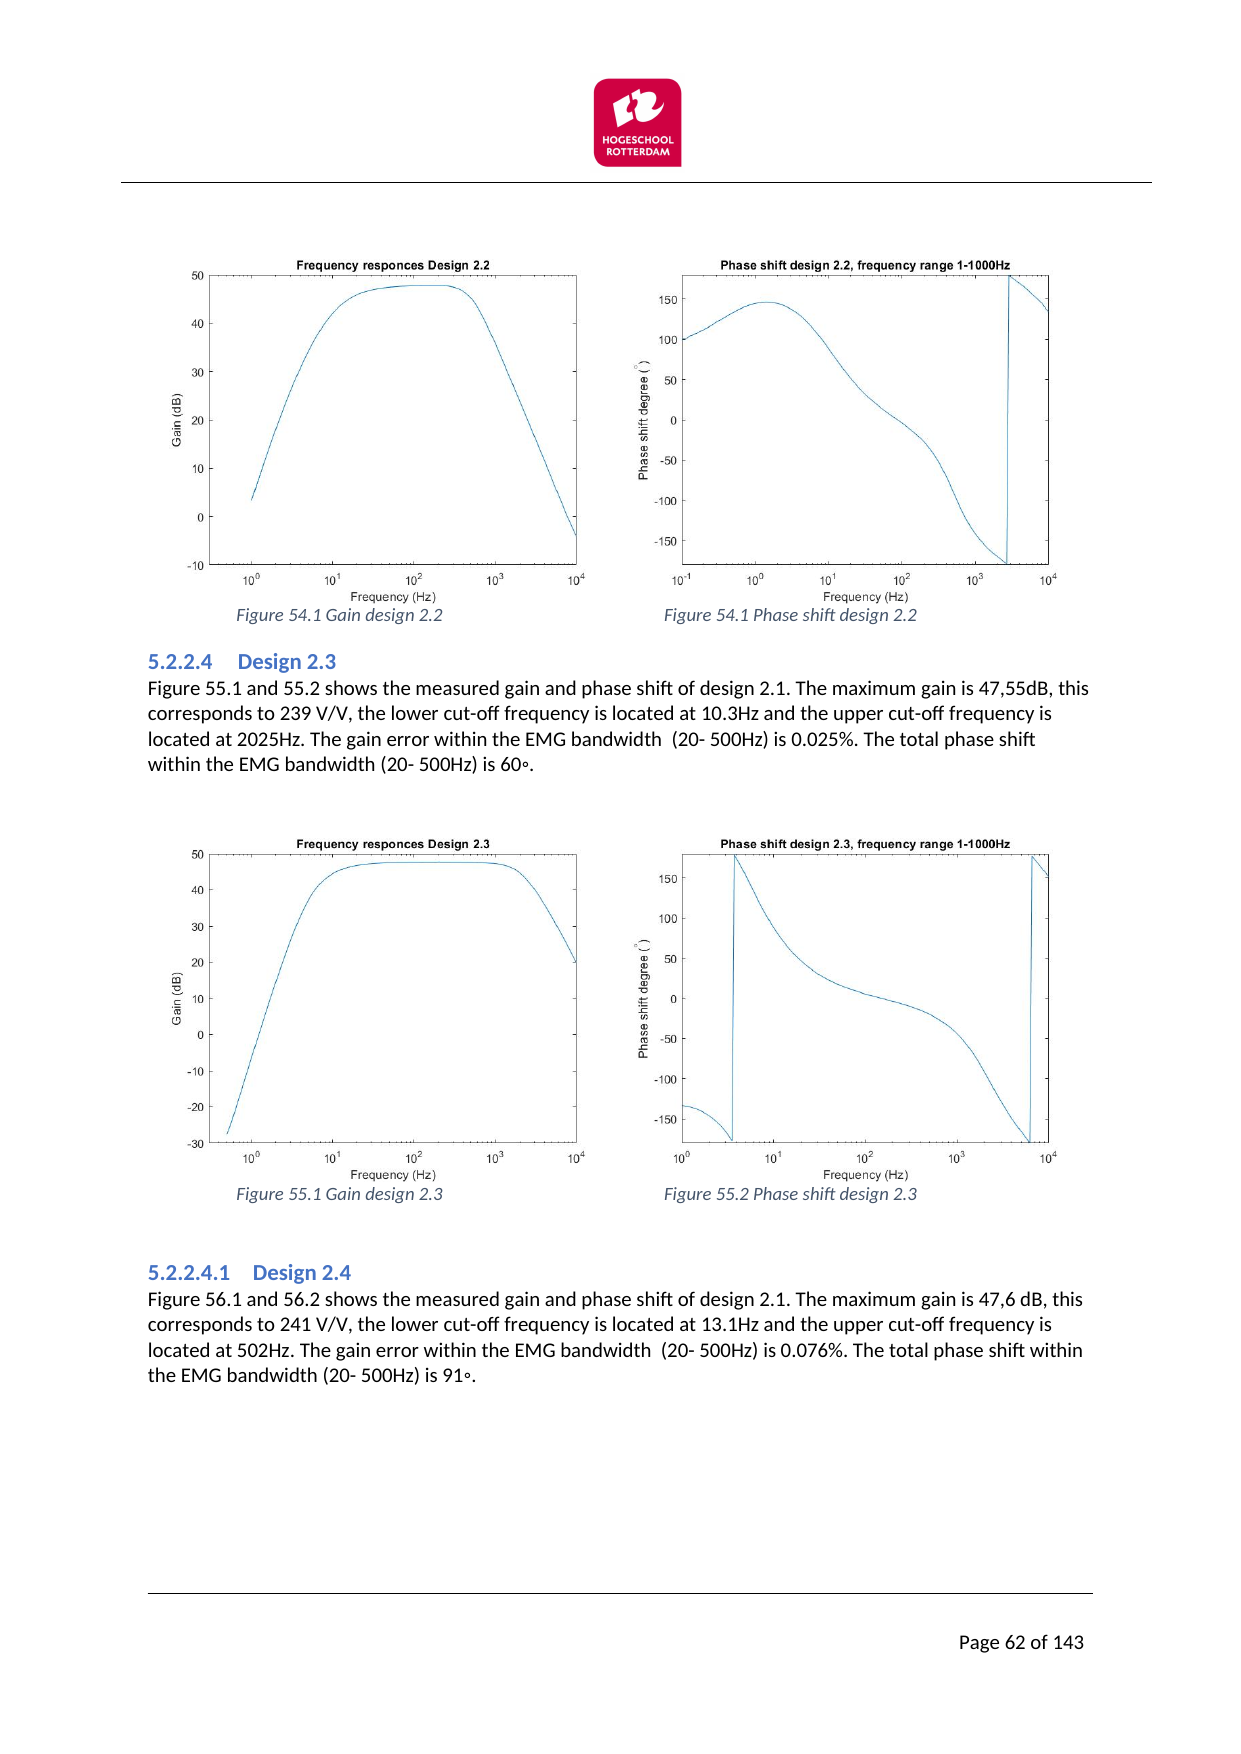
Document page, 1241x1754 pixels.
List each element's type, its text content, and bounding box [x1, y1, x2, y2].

subtitle Design 2.3 [148, 647, 1093, 675]
text Figure 54.1 Gain design 2.2 Figure 54.1 Phase shift design 2.2 [236, 604, 1093, 626]
picture [147, 827, 1093, 1182]
text Figure 56.1 and 56.2 shows the measured gain and phase shift of design 2.1. The maximum gain is 47,6 dB, this corresponds to 241 V/V, the lower cut-off frequency is located at 13.1Hz and the upper cut-off frequency is located at 502Hz. The gain error within the EMG bandwidth (20- 500Hz) is 0.076%. The total phase shift within the EMG bandwidth (20- 500Hz) is 91◦. [148, 1286, 1093, 1388]
subtitle Design 2.4 [148, 1258, 1093, 1286]
text Figure 55.1 Gain design 2.3 Figure 55.2 Phase shift design 2.3 [236, 1182, 1093, 1205]
text Figure 55.1 and 55.2 shows the measured gain and phase shift of design 2.1. The maximum gain is 47,55dB, this corresponds to 239 V/V, the lower cut-off frequency is located at 10.3Hz and the upper cut-off frequency is located at 2025Hz. The gain error within the EMG bandwidth (20- 500Hz) is 0.025%. The total phase shift within the EMG bandwidth (20- 500Hz) is 60◦. [148, 675, 1093, 777]
picture [590, 73, 685, 173]
picture [147, 248, 1093, 604]
